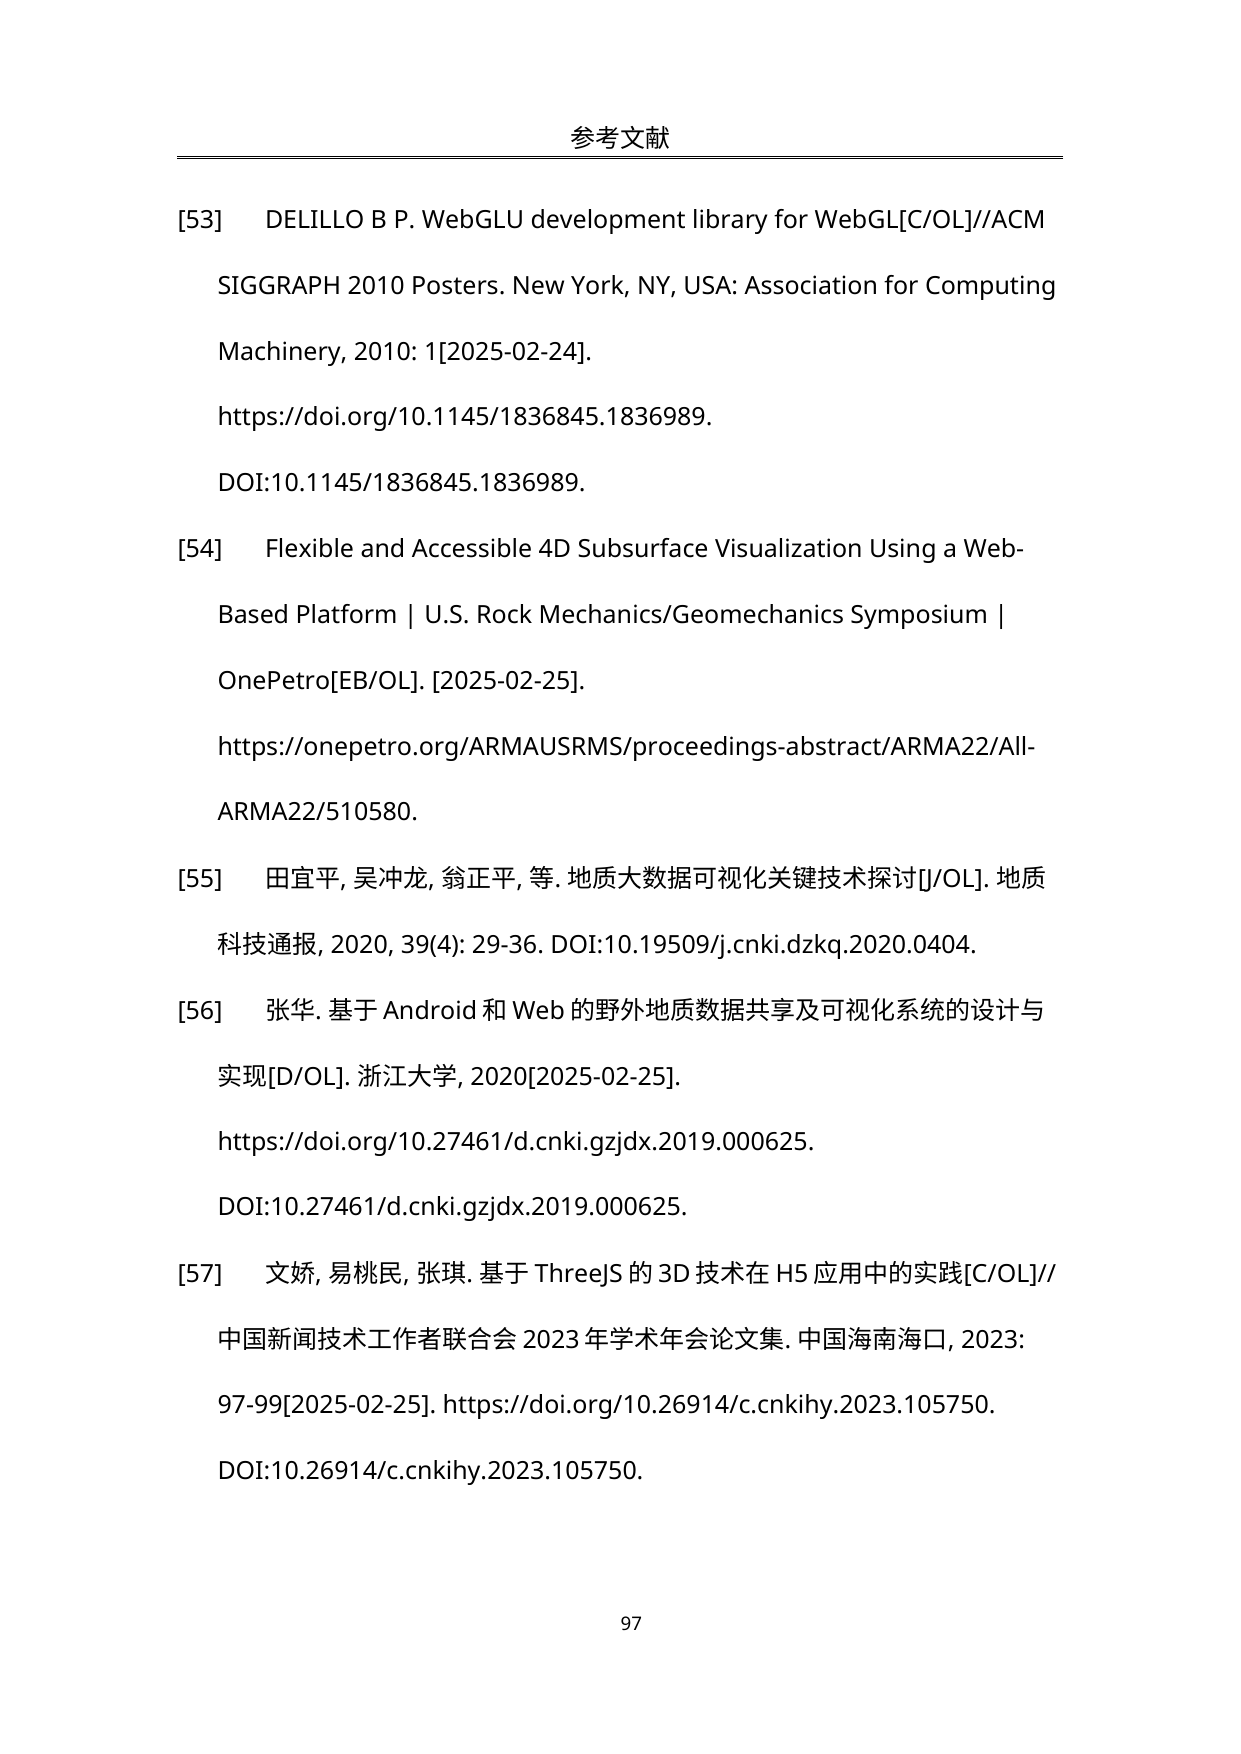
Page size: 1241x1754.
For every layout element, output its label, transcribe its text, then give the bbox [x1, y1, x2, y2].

text [53] DELILLO B P. WebGLU development library for WebGL[C/OL]//ACM SIGGRAPH 2010 Posters. New York, NY, USA: Association for Computing Machinery, 2010: 1[2025-02-24]. https://doi.org/10.1145/1836845.1836989. DOI:10.1145/1836845.1836989. [177, 186, 1063, 515]
text [55] 田宜平, 吴冲龙, 翁正平, 等. 地质大数据可视化关键技术探讨[J/OL]. 地质科技通报, 2020, 39(4): 29-36. DOI:10.19509/j.cnki.dzkq.2020.0404. [177, 844, 1063, 976]
text [56] 张华. 基于Android和Web的野外地质数据共享及可视化系统的设计与实现[D/OL]. 浙江大学, 2020[2025-02-25]. https://doi.org/10.27461/d.cnki.gzjdx.2019.000625. DOI:10.27461/d.cnki.gzjdx.2019.000625. [177, 976, 1063, 1239]
text [54] Flexible and Accessible 4D Subsurface Visualization Using a Web-Based Platform | U.S. Rock Mechanics/Geomechanics Symposium | OnePetro[EB/OL]. [2025-02-25]. https://onepetro.org/ARMAUSRMS/proceedings-abstract/ARMA22/All-ARMA22/510580. [177, 515, 1063, 844]
text [57] 文娇, 易桃民, 张琪. 基于ThreeJS的3D技术在H5应用中的实践[C/OL]//中国新闻技术工作者联合会2023年学术年会论文集. 中国海南海口, 2023: 97-99[2025-02-25]. https://doi.org/10.26914/c.cnkihy.2023.105750. DOI:10.26914/c.cnkihy.2023.105750. [177, 1239, 1063, 1502]
